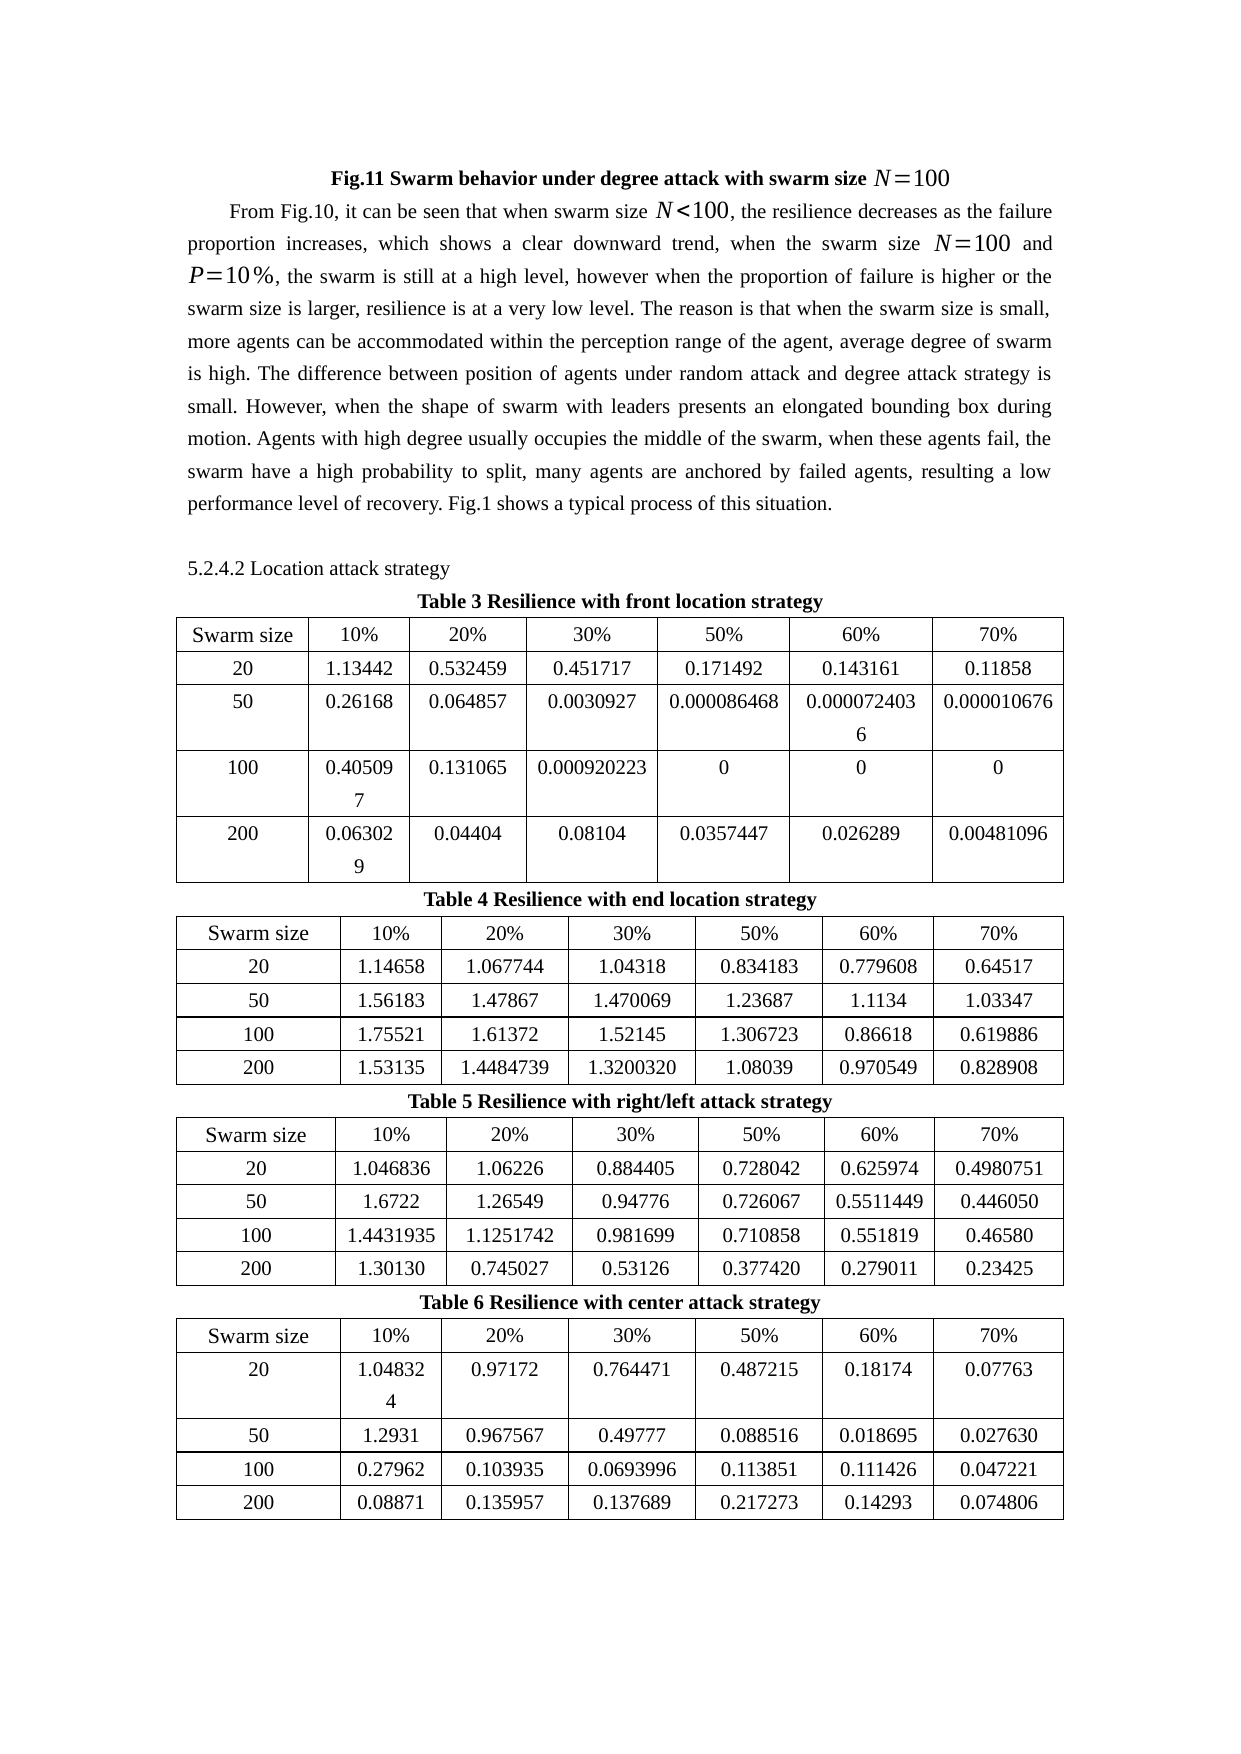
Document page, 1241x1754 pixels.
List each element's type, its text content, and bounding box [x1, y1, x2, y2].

table_cell 0.00481096 [933, 817, 1063, 882]
table_cell 1.4484739 [442, 1051, 568, 1083]
table_cell 0.53126 [573, 1252, 698, 1285]
table_cell 0.487215 [696, 1353, 822, 1418]
table_cell 0.64517 [934, 950, 1063, 983]
table_cell 100 [177, 1018, 340, 1050]
table_cell 100 [177, 751, 308, 816]
table_cell 0.970549 [823, 1051, 933, 1083]
table_cell 0.5511449 [825, 1185, 934, 1218]
table_cell 0.279011 [825, 1252, 934, 1285]
table_header 50% [696, 1319, 822, 1352]
table_header 50% [658, 618, 789, 651]
table_cell 50 [177, 984, 340, 1016]
table_header 30% [569, 1319, 695, 1352]
table_cell 1.56183 [341, 984, 441, 1016]
table_cell 100 [177, 1219, 335, 1251]
table_cell 0.779608 [823, 950, 933, 983]
table_header 60% [825, 1118, 934, 1151]
table_cell 0.11858 [933, 652, 1063, 684]
table_cell 0.710858 [699, 1219, 824, 1251]
table_cell 0.047221 [934, 1453, 1063, 1485]
table_cell 0.04404 [410, 817, 526, 882]
table_cell 0.0000724036 [790, 685, 932, 750]
table_cell 0.726067 [699, 1185, 824, 1218]
table_cell 1.067744 [442, 950, 568, 983]
table_cell 0.94776 [573, 1185, 698, 1218]
table_cell 0.49777 [569, 1419, 695, 1451]
table_cell 0.14293 [823, 1486, 933, 1518]
text 5.2.4.2 Location attack strategy [187, 552, 1053, 584]
table_cell 0.113851 [696, 1453, 822, 1485]
table_cell 0.137689 [569, 1486, 695, 1518]
table_cell 0.728042 [699, 1152, 824, 1184]
table_header 50% [696, 917, 822, 949]
table_cell 1.08039 [696, 1051, 822, 1083]
table_cell 1.61372 [442, 1018, 568, 1050]
table_cell 0.0357447 [658, 817, 789, 882]
table_cell 0.46580 [935, 1219, 1063, 1251]
table_cell 0.000920223 [527, 751, 657, 816]
table_cell 0 [790, 751, 932, 816]
table_cell 0.027630 [934, 1419, 1063, 1451]
table_cell 1.048324 [341, 1353, 441, 1418]
table_header 20% [410, 618, 526, 651]
table_cell 200 [177, 1252, 335, 1285]
table_cell 200 [177, 1486, 340, 1518]
table_cell 1.3200320 [569, 1051, 695, 1083]
table_header 60% [790, 618, 932, 651]
table_cell 1.03347 [934, 984, 1063, 1016]
table_header Swarm size [177, 1118, 335, 1151]
table_cell 1.26549 [447, 1185, 572, 1218]
table_cell 1.2931 [341, 1419, 441, 1451]
table_cell 0.07763 [934, 1353, 1063, 1418]
table_header 60% [823, 917, 933, 949]
table_header 50% [699, 1118, 824, 1151]
table_cell 1.1251742 [447, 1219, 572, 1251]
table_cell 0.103935 [442, 1453, 568, 1485]
table_cell 0.000086468 [658, 685, 789, 750]
table_cell 0.074806 [934, 1486, 1063, 1518]
table_header 70% [934, 917, 1063, 949]
text Fig.11 Swarm behavior under degree attack with swarm size [187, 162, 1053, 194]
table_cell 1.04318 [569, 950, 695, 983]
table_cell 0.088516 [696, 1419, 822, 1451]
table_cell 0.4980751 [935, 1152, 1063, 1184]
table_cell 0.764471 [569, 1353, 695, 1418]
table_cell 1.046836 [336, 1152, 446, 1184]
table_cell 1.30130 [336, 1252, 446, 1285]
table_header Swarm size [177, 917, 340, 949]
table_cell 0.26168 [309, 685, 409, 750]
table_cell 0.405097 [309, 751, 409, 816]
table_cell 0.0693996 [569, 1453, 695, 1485]
text Table 4 Resilience with end location strategy [187, 883, 1053, 916]
table_cell 0.981699 [573, 1219, 698, 1251]
table_cell 20 [177, 950, 340, 983]
table_cell 0.018695 [823, 1419, 933, 1451]
table_header 10% [309, 618, 409, 651]
text Table 3 Resilience with front location strategy [187, 584, 1053, 617]
table_cell 0.884405 [573, 1152, 698, 1184]
table_header Swarm size [177, 618, 308, 651]
table_cell 20 [177, 1152, 335, 1184]
table_header 70% [933, 618, 1063, 651]
text Table 5 Resilience with right/left attack strategy [187, 1085, 1053, 1117]
table_header 30% [573, 1118, 698, 1151]
table_header 70% [934, 1319, 1063, 1352]
table_cell 0.026289 [790, 817, 932, 882]
table_header 20% [442, 1319, 568, 1352]
table_cell 1.23687 [696, 984, 822, 1016]
table_cell 50 [177, 1419, 340, 1451]
table_cell 0 [933, 751, 1063, 816]
table_cell 200 [177, 817, 308, 882]
table_cell 50 [177, 1185, 335, 1218]
text From Fig.10, it can be seen that when swarm size , the resilience decreases as the failure proportion increases, which shows a clear downward trend, when the swarm size and , the swarm is still at a high level, however when the proportion of failure is higher or the swarm size is larger, resilience is at a very low level. The reason is that when the swarm size is small, more agents can be accommodated within the perception range of the agent, average degree of swarm is high. The difference between position of agents under random attack and degree attack strategy is small. However, when the shape of swarm with leaders presents an elongated bounding box during motion. Agents with high degree usually occupies the middle of the swarm, when these agents fail, the swarm have a high probability to split, many agents are anchored by failed agents, resulting a low performance level of recovery. Fig.1 shows a typical process of this situation. [187, 194, 1053, 519]
table_header 10% [336, 1118, 446, 1151]
table_cell 0.18174 [823, 1353, 933, 1418]
table_cell 1.06226 [447, 1152, 572, 1184]
table_cell 100 [177, 1453, 340, 1485]
table_cell 50 [177, 685, 308, 750]
table_cell 0.532459 [410, 652, 526, 684]
table_cell 1.470069 [569, 984, 695, 1016]
table_cell 0.86618 [823, 1018, 933, 1050]
table_cell 0.377420 [699, 1252, 824, 1285]
table_cell 0.97172 [442, 1353, 568, 1418]
table_header Swarm size [177, 1319, 340, 1352]
table_cell 0.446050 [935, 1185, 1063, 1218]
table_cell 1.4431935 [336, 1219, 446, 1251]
table_cell 200 [177, 1051, 340, 1083]
table_cell 0.619886 [934, 1018, 1063, 1050]
table_cell 0.064857 [410, 685, 526, 750]
table_cell 1.1134 [823, 984, 933, 1016]
table_header 20% [442, 917, 568, 949]
table_cell 1.14658 [341, 950, 441, 983]
table_cell 0.451717 [527, 652, 657, 684]
table_cell 0.551819 [825, 1219, 934, 1251]
table_cell 0.135957 [442, 1486, 568, 1518]
table_cell 0.217273 [696, 1486, 822, 1518]
table_cell 0.08871 [341, 1486, 441, 1518]
table_cell 0.967567 [442, 1419, 568, 1451]
table_cell 0.23425 [935, 1252, 1063, 1285]
table_cell 0.08104 [527, 817, 657, 882]
table_cell 0.111426 [823, 1453, 933, 1485]
table_cell 0.828908 [934, 1051, 1063, 1083]
table_cell 0.000010676 [933, 685, 1063, 750]
table_cell 0.131065 [410, 751, 526, 816]
table_cell 0.834183 [696, 950, 822, 983]
table_cell 20 [177, 1353, 340, 1418]
table_header 60% [823, 1319, 933, 1352]
table_cell 0.745027 [447, 1252, 572, 1285]
table_cell 1.75521 [341, 1018, 441, 1050]
table_cell 1.53135 [341, 1051, 441, 1083]
table_cell 0.625974 [825, 1152, 934, 1184]
table_cell 0 [658, 751, 789, 816]
table_cell 1.13442 [309, 652, 409, 684]
table_header 10% [341, 1319, 441, 1352]
table_cell 1.52145 [569, 1018, 695, 1050]
table_header 70% [935, 1118, 1063, 1151]
table_cell 1.47867 [442, 984, 568, 1016]
table_cell 1.306723 [696, 1018, 822, 1050]
table_header 30% [569, 917, 695, 949]
table_cell 1.6722 [336, 1185, 446, 1218]
text Table 6 Resilience with center attack strategy [187, 1286, 1053, 1318]
table_header 30% [527, 618, 657, 651]
table_cell 0.063029 [309, 817, 409, 882]
table_cell 0.0030927 [527, 685, 657, 750]
table_cell 20 [177, 652, 308, 684]
table_header 10% [341, 917, 441, 949]
table_header 20% [447, 1118, 572, 1151]
table_cell 0.27962 [341, 1453, 441, 1485]
table_cell 0.171492 [658, 652, 789, 684]
table_cell 0.143161 [790, 652, 932, 684]
